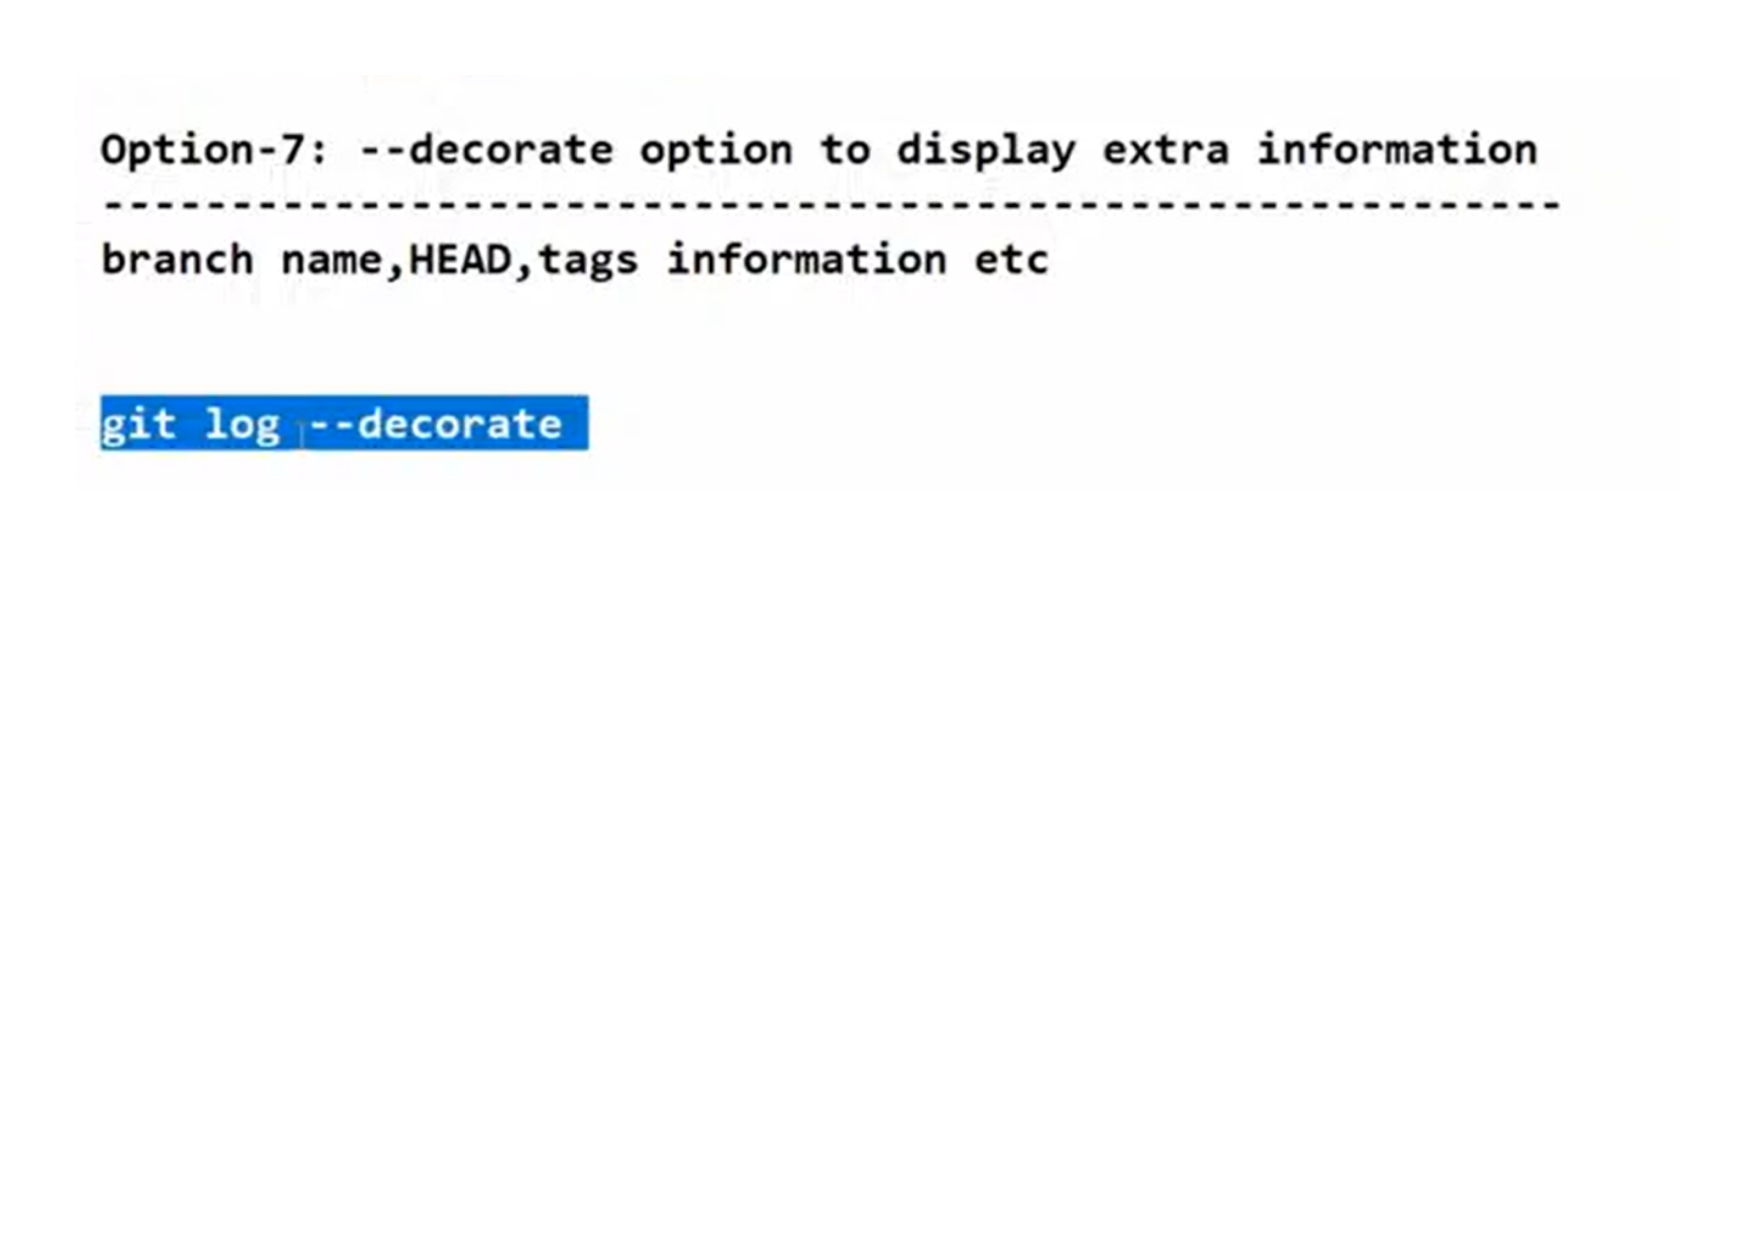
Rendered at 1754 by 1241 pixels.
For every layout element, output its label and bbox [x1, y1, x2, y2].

picture [75, 75, 1679, 491]
